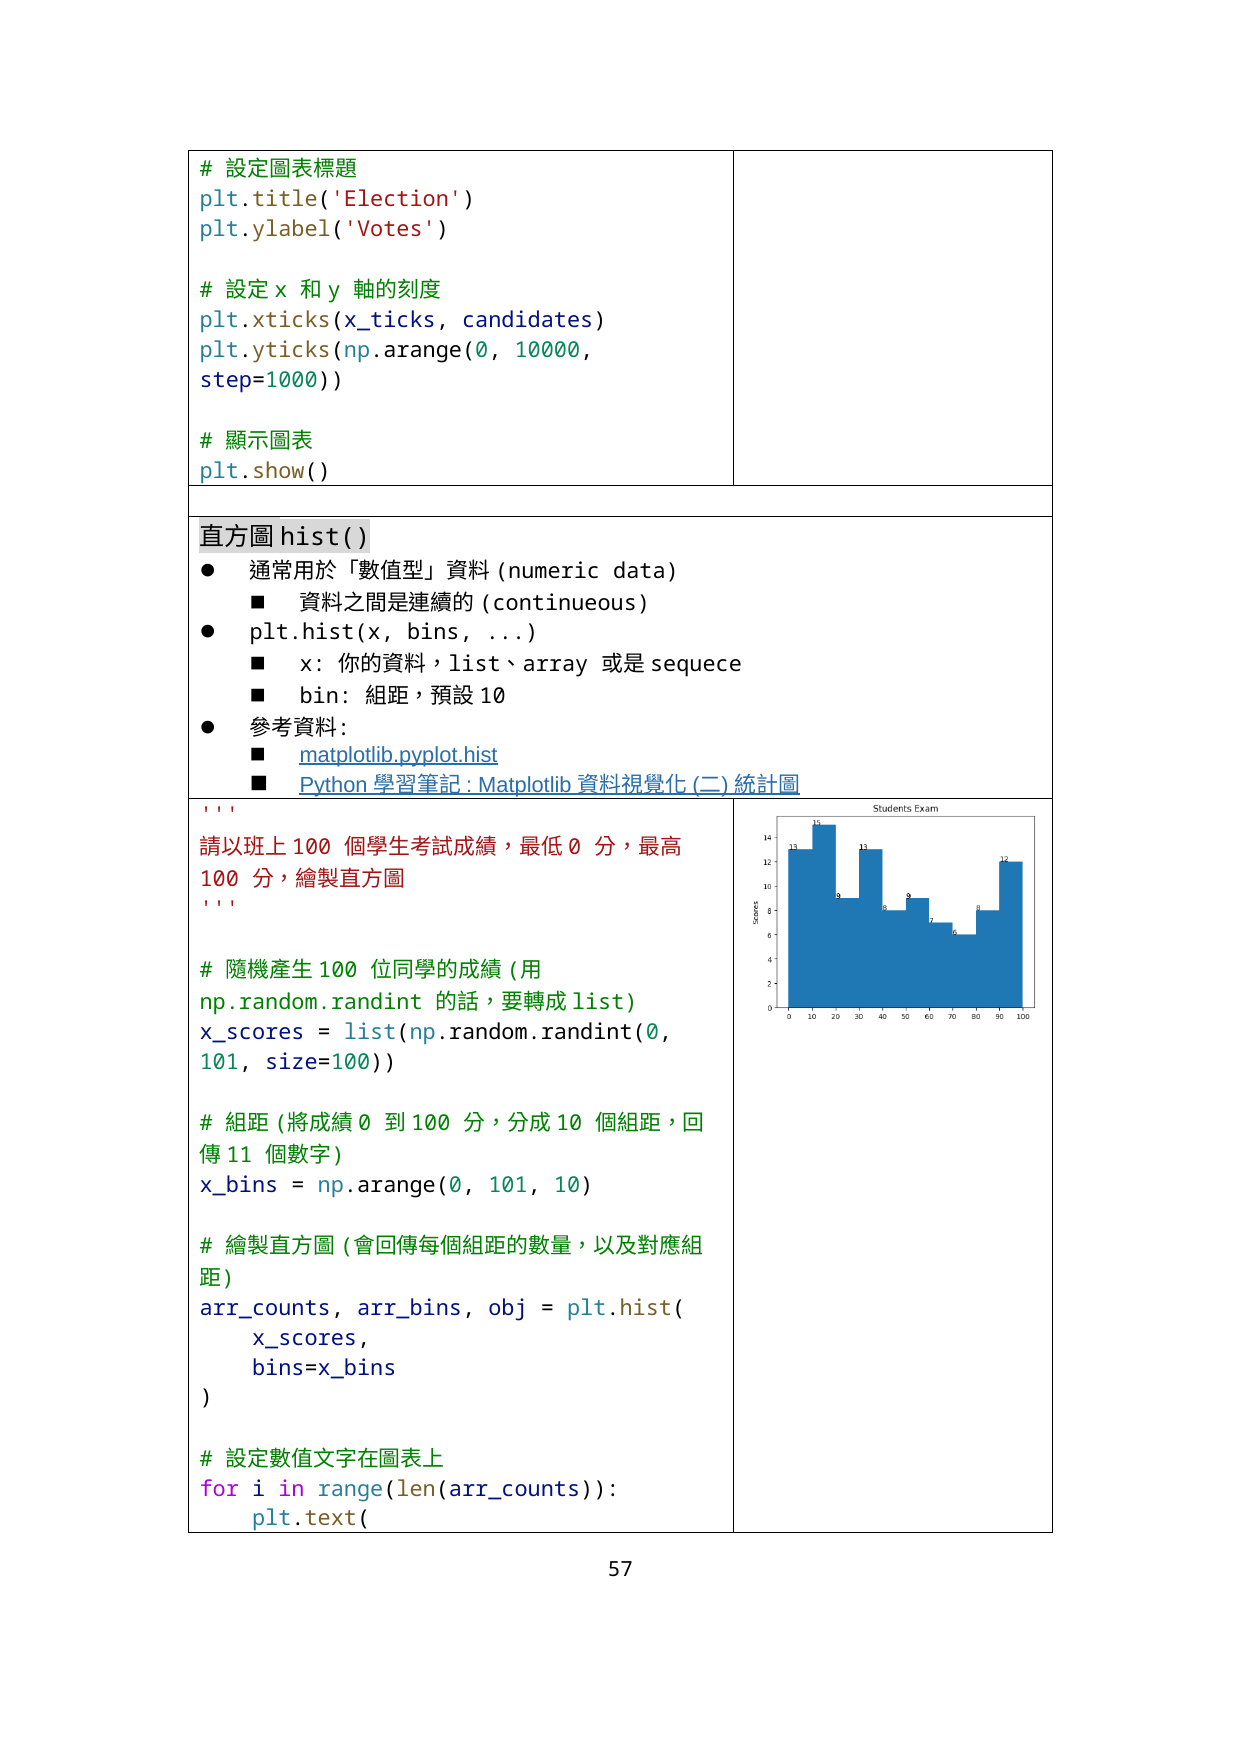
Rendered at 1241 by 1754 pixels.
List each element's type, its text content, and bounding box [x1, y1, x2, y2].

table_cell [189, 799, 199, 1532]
table_cell 直方圖 hist() 通常用於「數值型」資料 (numeric data) 資料之間是連續的 (continueous) plt.hist(x, bins, ...) x: 你的資料，list、array 或是 sequece bin: 組距，預設 10 參考資料: matplotlib.pyplot.hist Python 學習筆記 : Matplotlib 資料視覺化 (二) 統計圖 [189, 517, 1052, 798]
table_cell [734, 799, 1052, 1532]
table_cell [189, 486, 1052, 516]
picture [747, 799, 1039, 1025]
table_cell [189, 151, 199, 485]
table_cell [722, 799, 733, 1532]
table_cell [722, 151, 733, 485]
table_cell [734, 151, 1052, 485]
